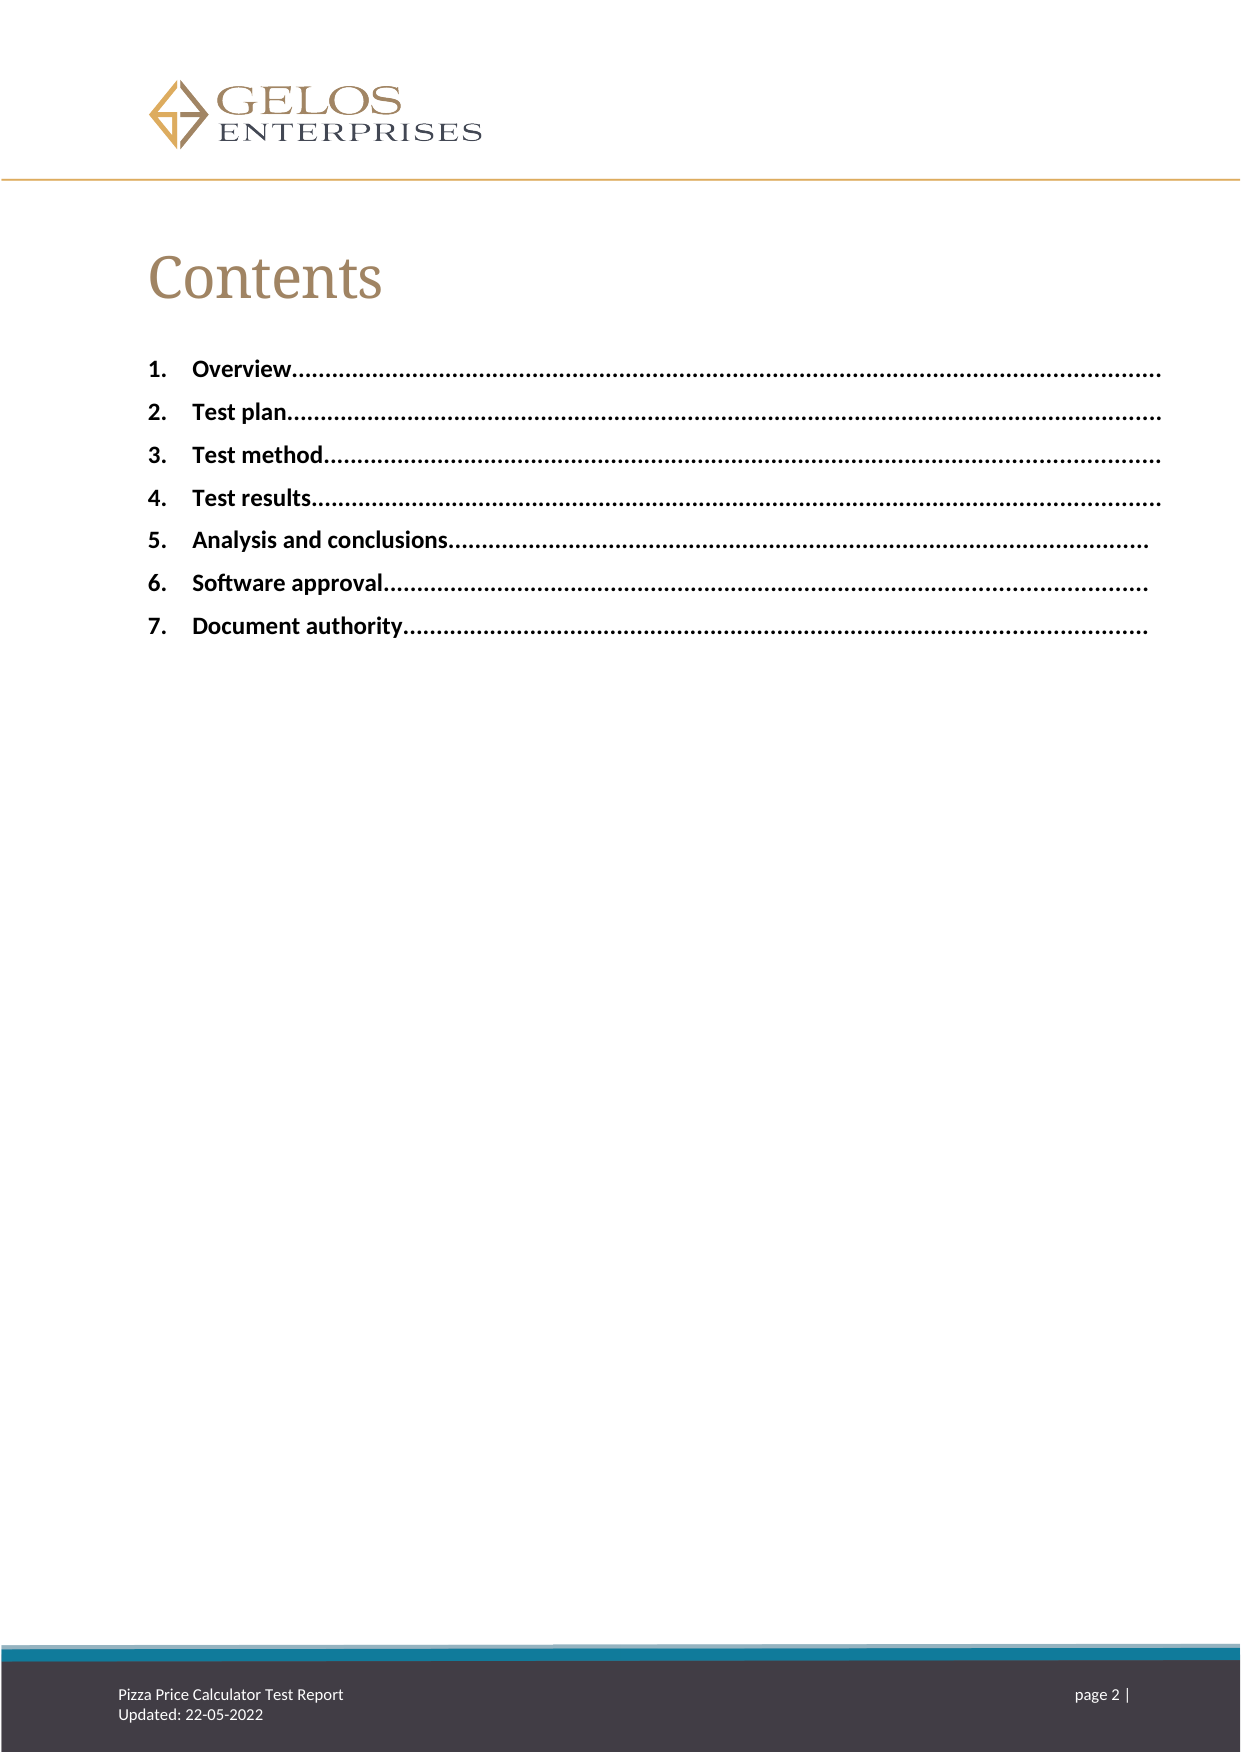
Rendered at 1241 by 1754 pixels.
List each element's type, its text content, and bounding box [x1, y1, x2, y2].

text 6. Software approval 11 [148, 567, 1092, 598]
text 4. Test results 6 [148, 482, 1092, 512]
text 1. Overview 3 [148, 353, 1092, 384]
text 7. Document authority 11 [148, 610, 1092, 641]
text 5. Analysis and conclusions 10 [148, 524, 1092, 555]
subtitle Contents [148, 236, 1092, 316]
text 2. Test plan 3 [148, 396, 1092, 427]
picture [1, 0, 1241, 1752]
text 3. Test method 5 [148, 439, 1092, 469]
